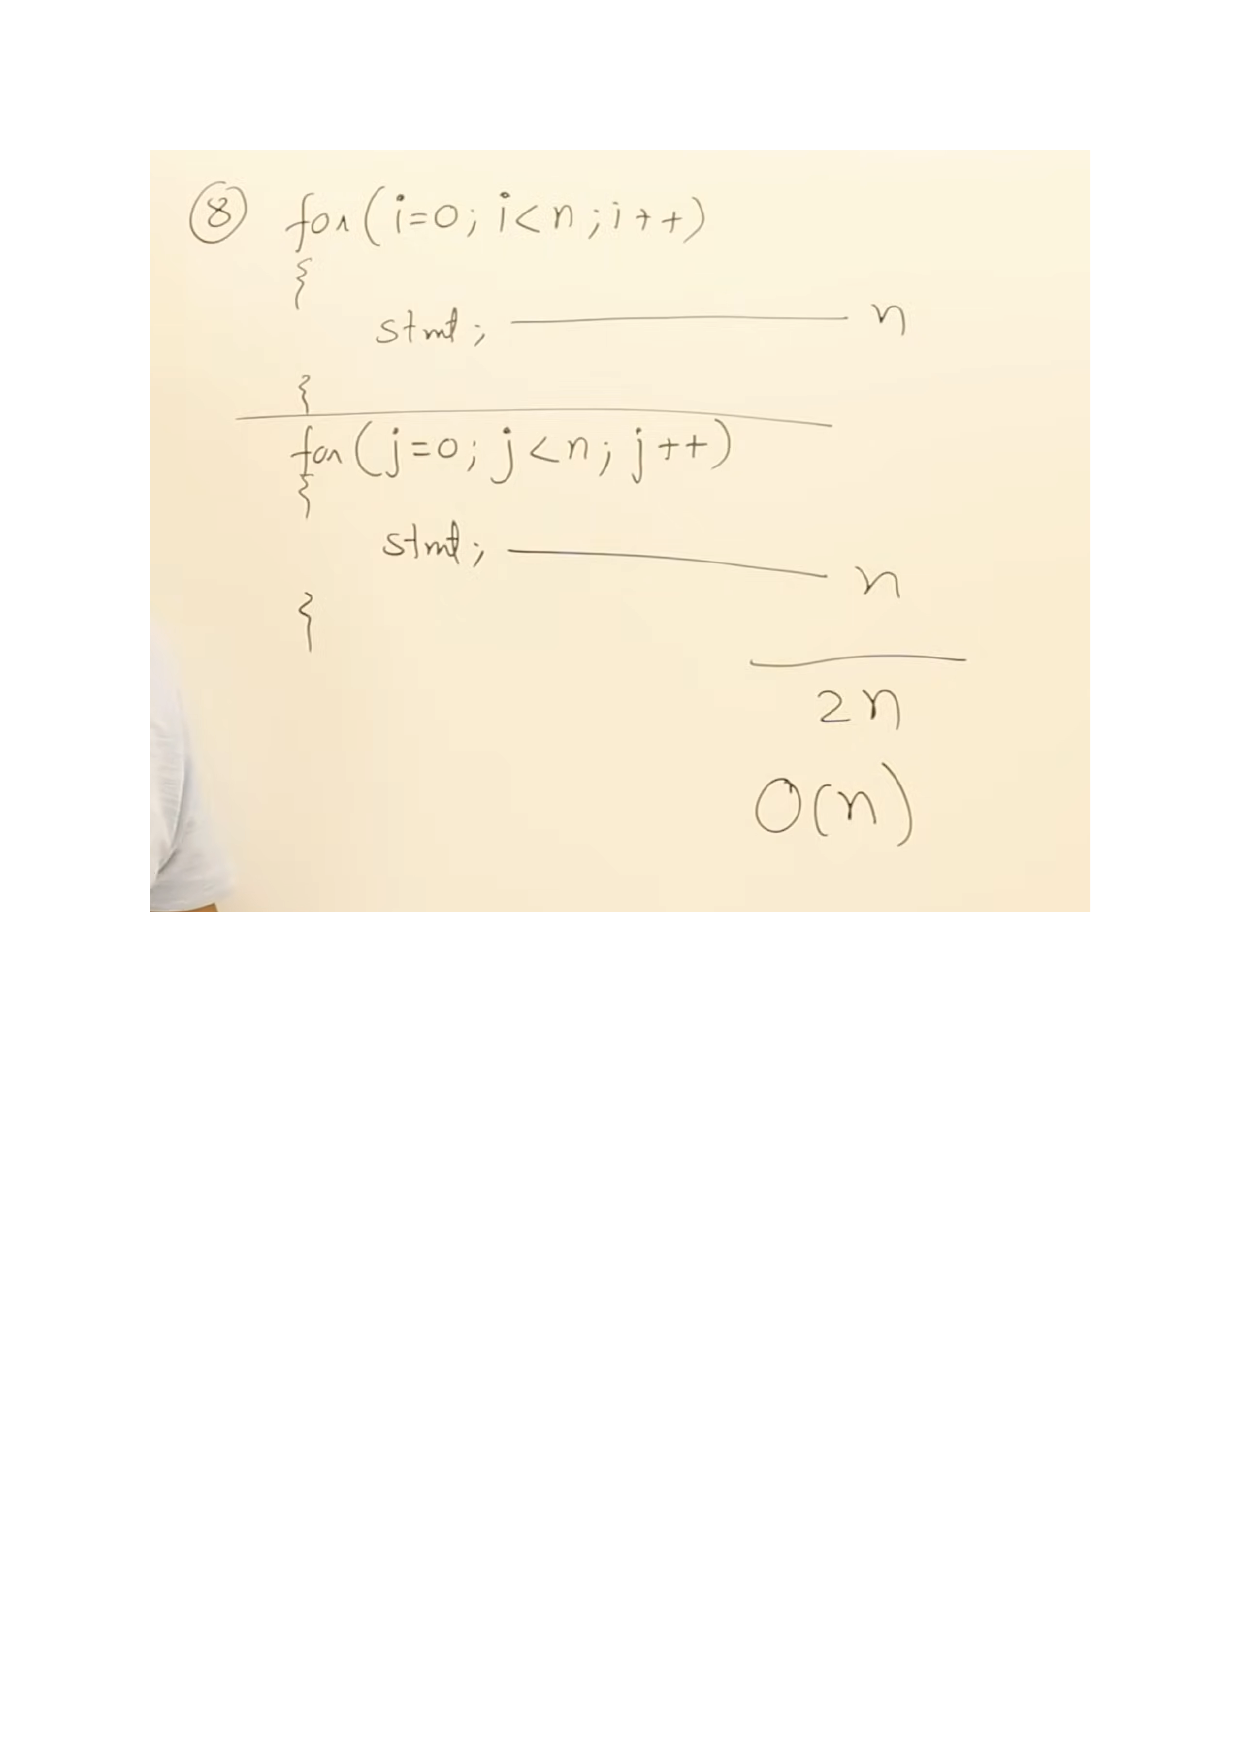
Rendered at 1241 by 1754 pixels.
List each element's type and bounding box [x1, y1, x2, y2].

picture [150, 150, 1091, 912]
